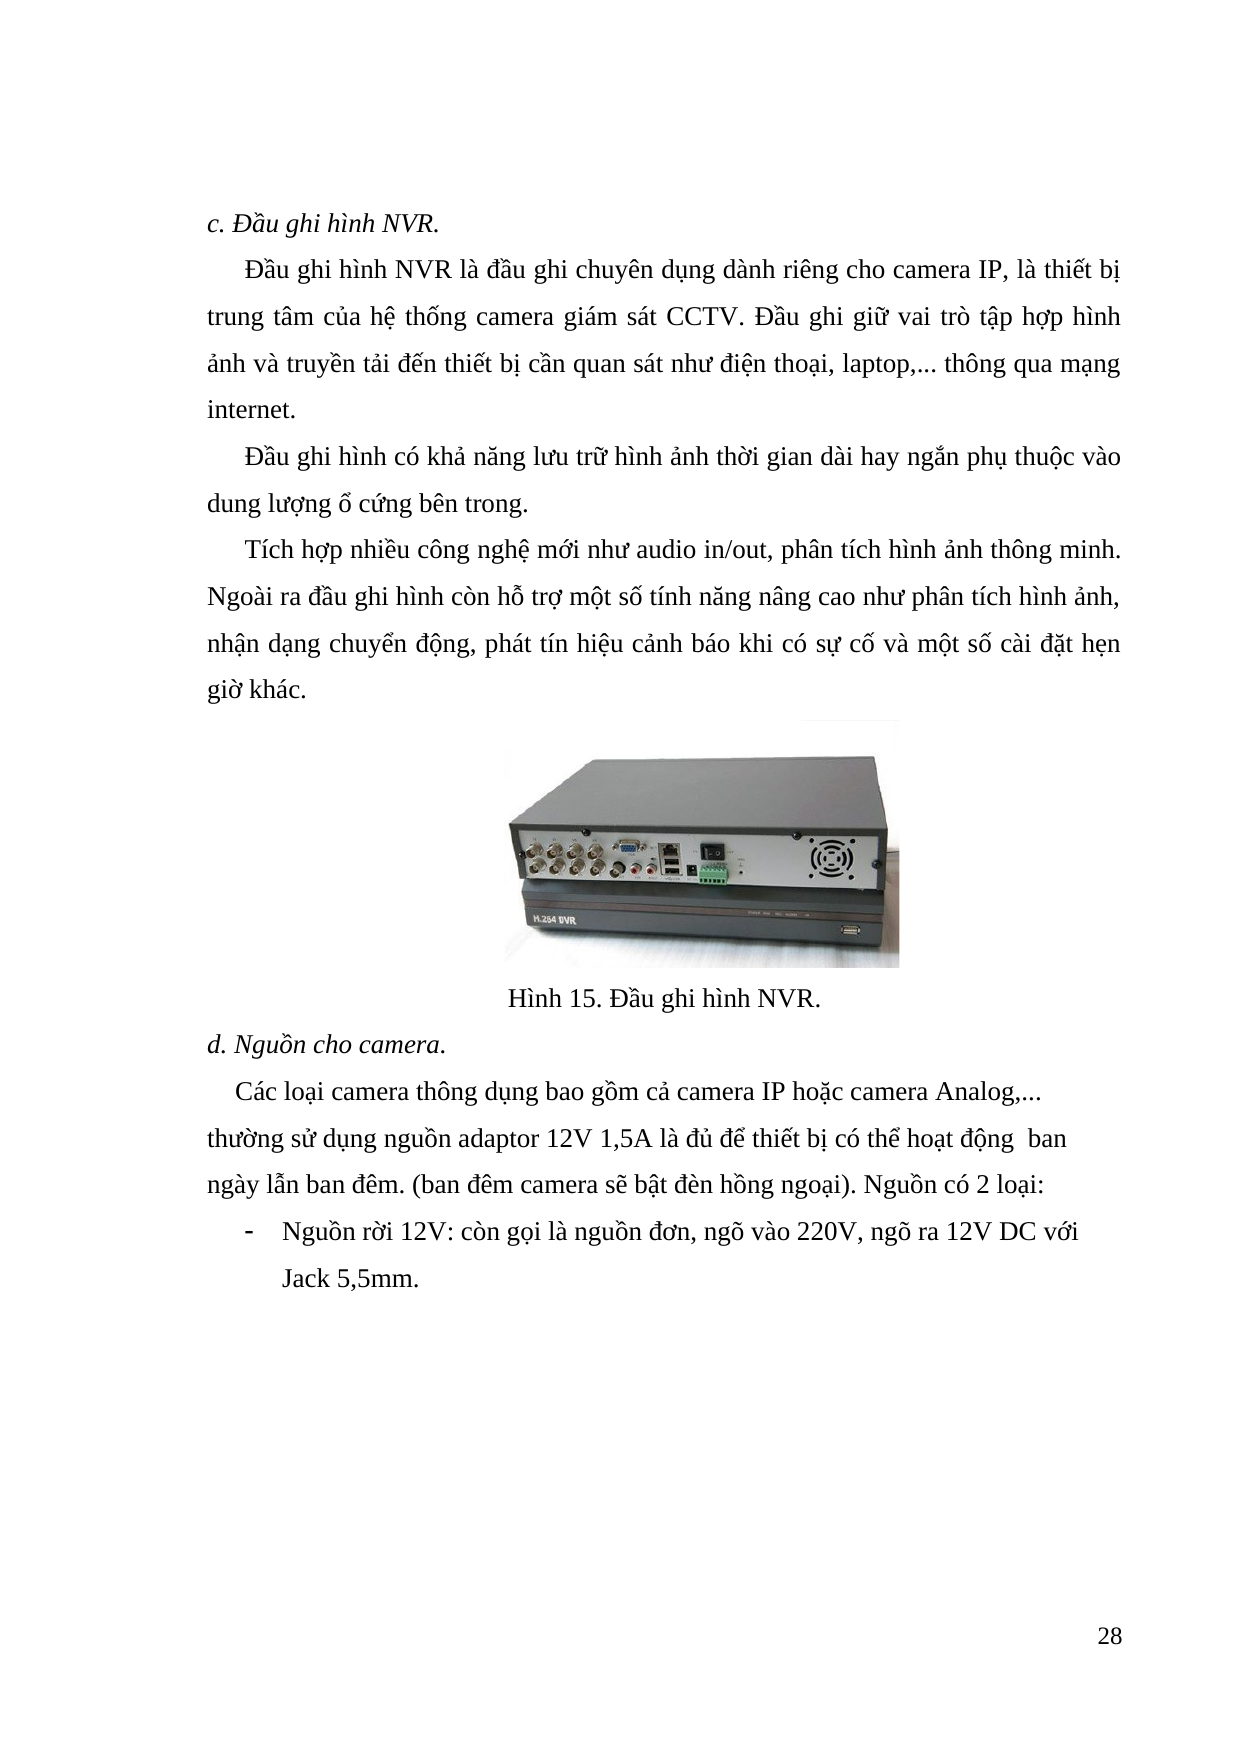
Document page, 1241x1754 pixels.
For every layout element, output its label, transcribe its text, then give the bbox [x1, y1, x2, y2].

text c. Đầu ghi hình NVR. [207, 207, 1122, 238]
text Đầu ghi hình có khả năng lưu trữ hình ảnh thời gian dài hay ngắn phụ thuộc vào dung lượng ổ cứng bên trong. [207, 440, 1122, 518]
picture [504, 720, 900, 968]
text d. Nguồn cho camera. [207, 1028, 1122, 1060]
list Nguồn rời 12V: còn gọi là nguồn đơn, ngõ vào 220V, ngõ ra 12V DC với Jack 5,5mm. [244, 1215, 1122, 1293]
text Tích hợp nhiều công nghệ mới như audio in/out, phân tích hình ảnh thông minh. Ngoài ra đầu ghi hình còn hỗ trợ một số tính năng nâng cao như phân tích hình ảnh, nhận dạng chuyển động, phát tín hiệu cảnh báo khi có sự cố và một số cài đặt hẹn giờ khác. [207, 533, 1122, 704]
text Các loại camera thông dụng bao gồm cả camera IP hoặc camera Analog,... thường sử dụng nguồn adaptor 12V 1,5A là đủ để thiết bị có thể hoạt động ban ngày lẫn ban đêm. (ban đêm camera sẽ bật đèn hồng ngoại). Nguồn có 2 loại: [207, 1075, 1122, 1200]
text Đầu ghi hình NVR là đầu ghi chuyên dụng dành riêng cho camera IP, là thiết bị trung tâm của hệ thống camera giám sát CCTV. Đầu ghi giữ vai trò tập hợp hình ảnh và truyền tải đến thiết bị cần quan sát như điện thoại, laptop,... thông qua mạng internet. [207, 253, 1122, 424]
